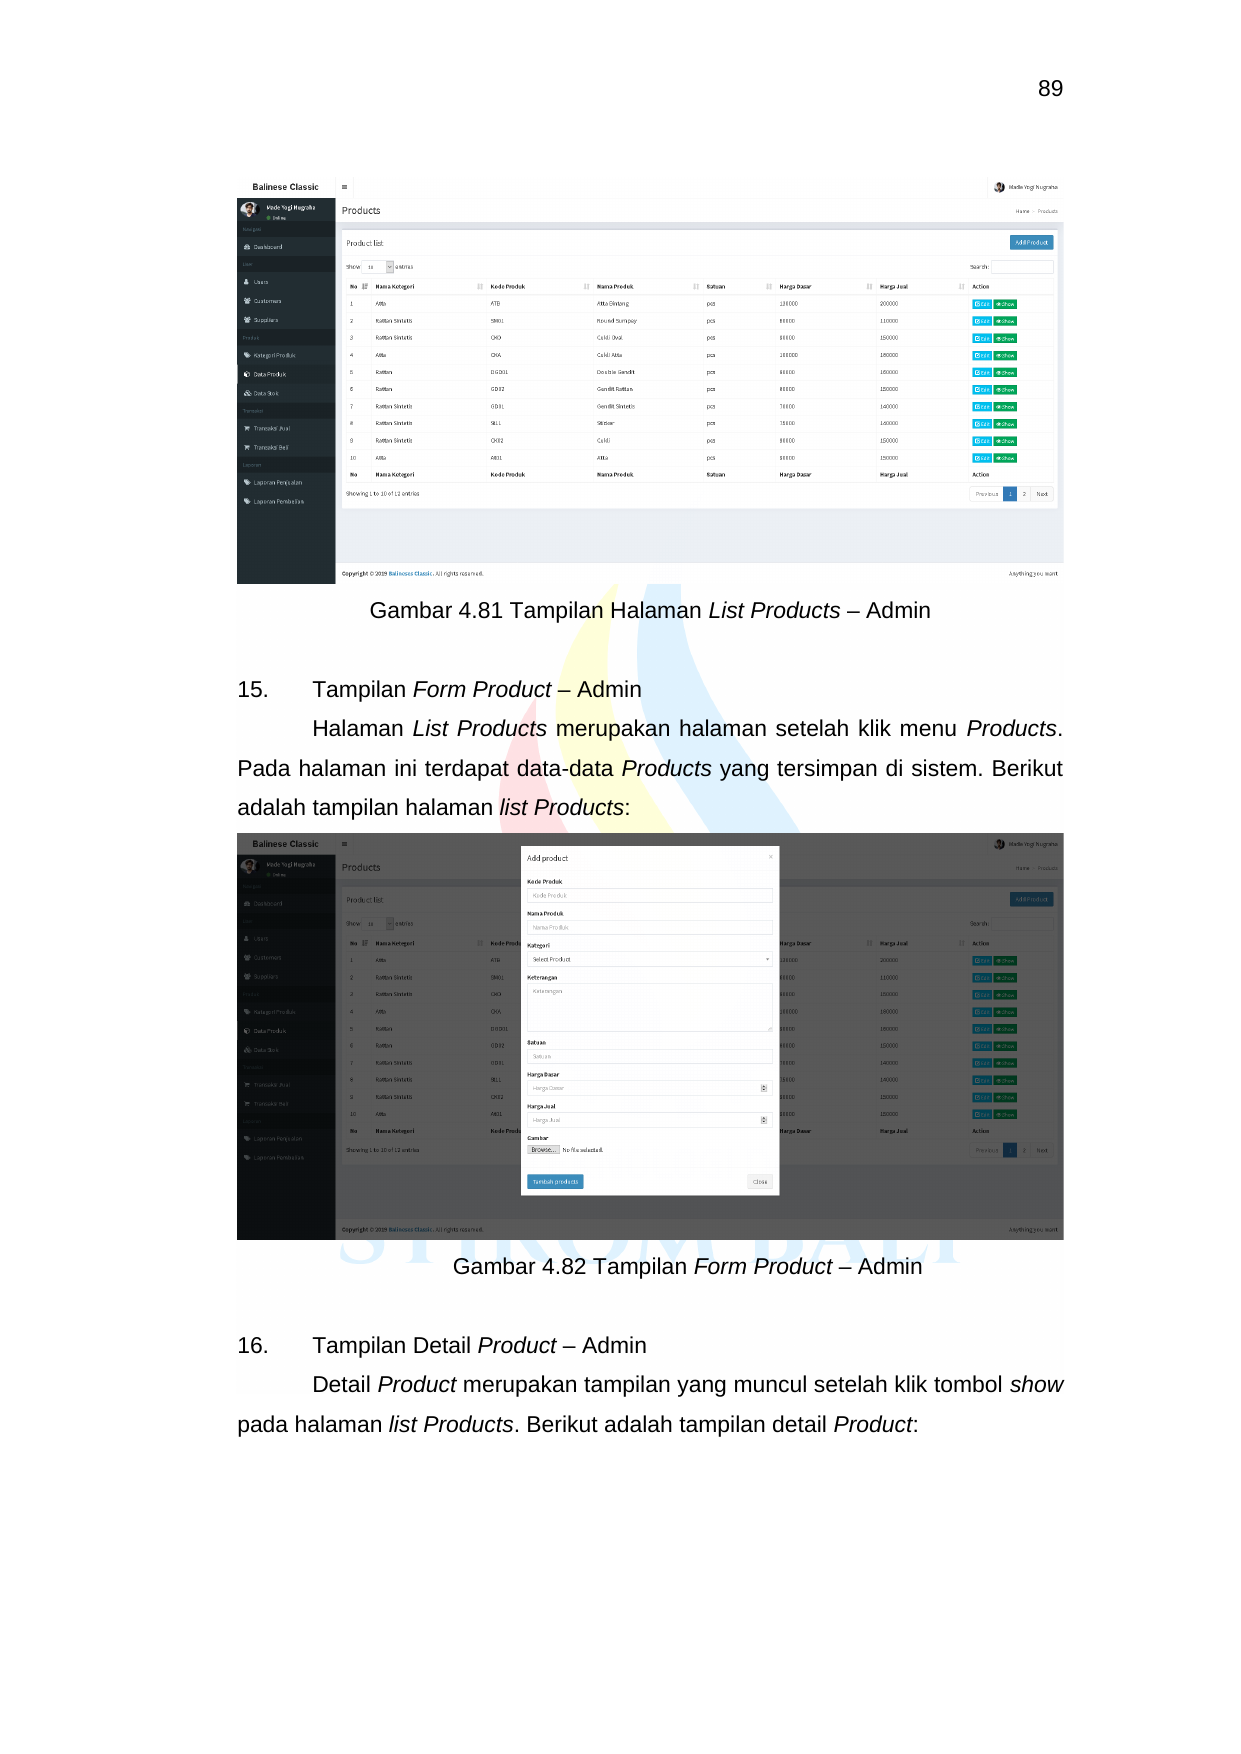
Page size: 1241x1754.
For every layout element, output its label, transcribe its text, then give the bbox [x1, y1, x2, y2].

list Tampilan Form Product – Admin [237, 676, 1063, 702]
list Tampilan Detail Product – Admin [237, 1332, 1063, 1358]
text Halaman List Products merupakan halaman setelah klik menu Products. Pada halaman ini terdapat data-data Products yang tersimpan di sistem. Berikut adalah tampilan halaman list Products: [237, 715, 1063, 820]
text Detail Product merupakan tampilan yang muncul setelah klik tombol show pada halaman list Products. Berikut adalah tampilan detail Product: [237, 1371, 1063, 1437]
text Gambar 4.82 Tampilan Form Product – Admin [312, 1253, 1063, 1279]
picture [237, 177, 1064, 584]
text Gambar 4.81 Tampilan Halaman List Products – Admin [237, 597, 1063, 623]
picture [237, 833, 1064, 1240]
